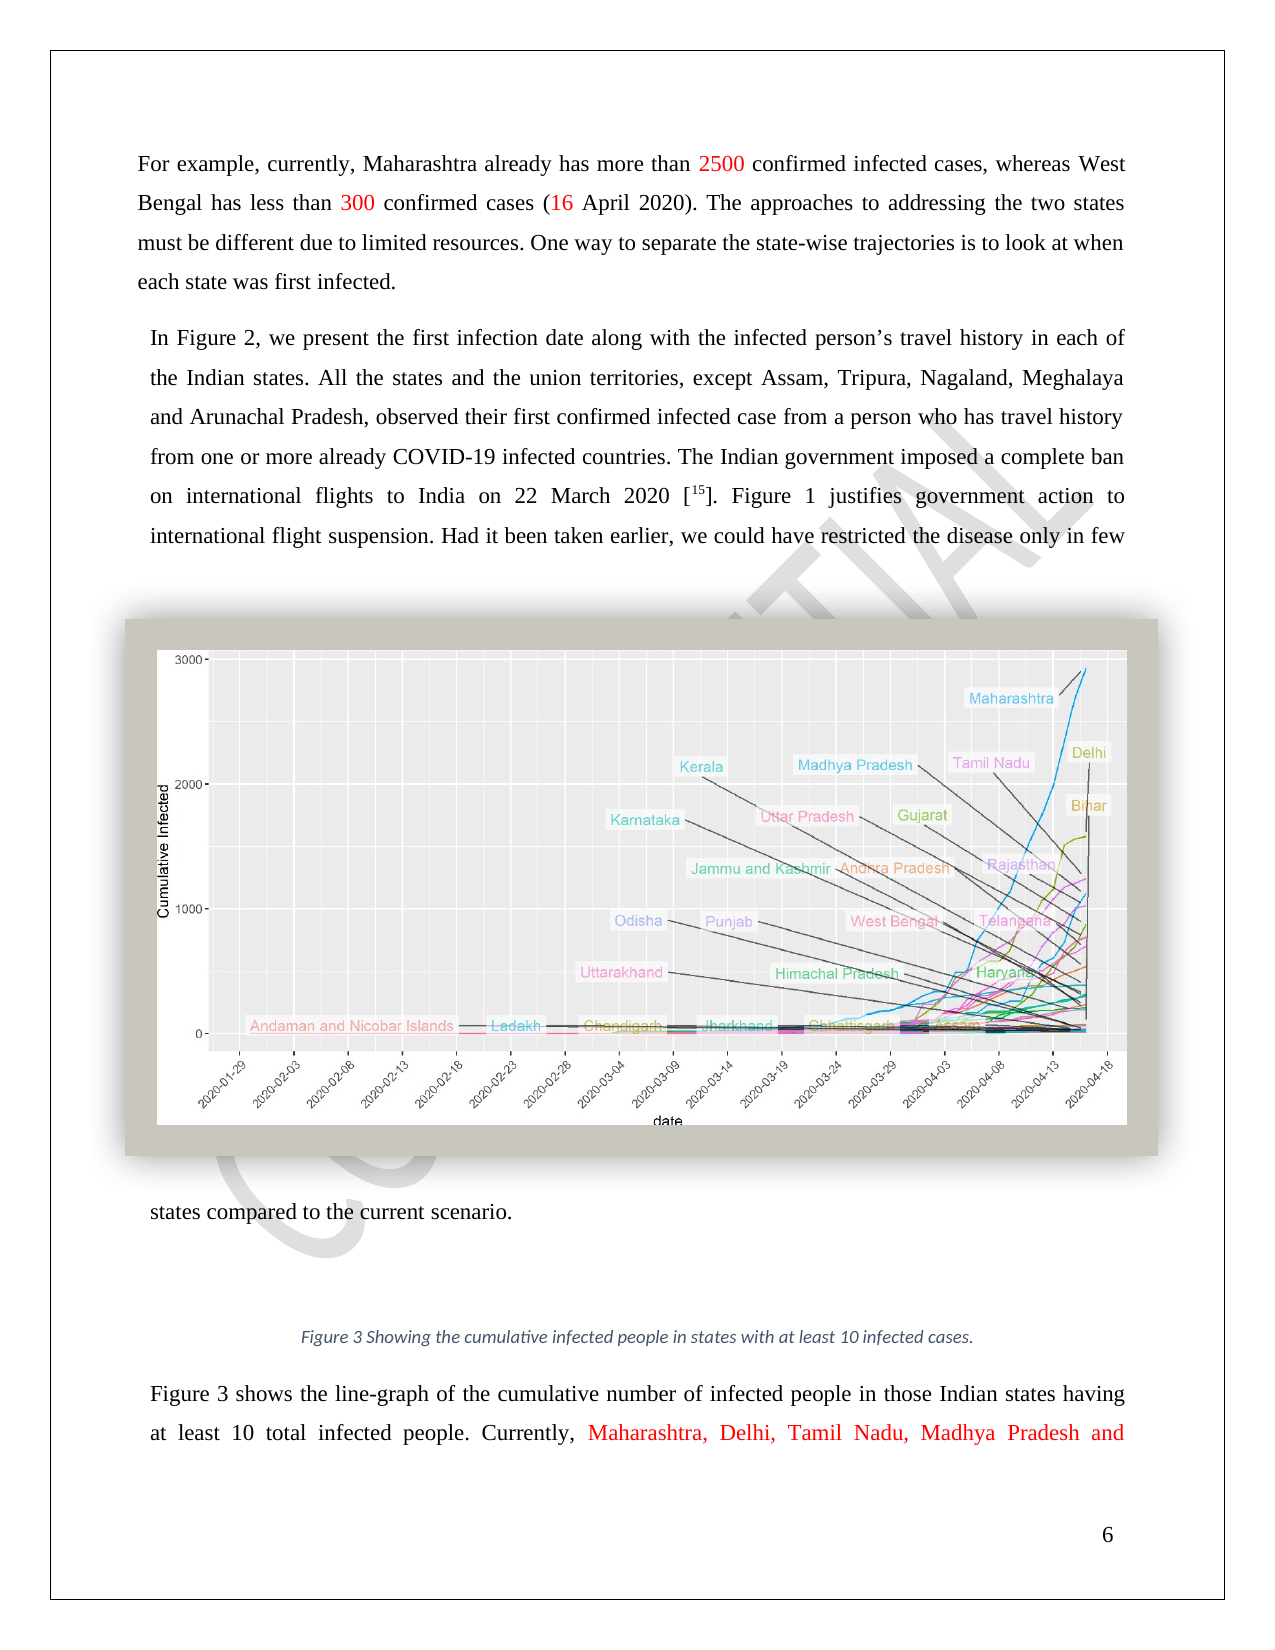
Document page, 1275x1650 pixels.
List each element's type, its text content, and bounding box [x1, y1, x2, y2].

text In Figure 2, we present the first infection date along with the infected person’s travel history in each of the Indian states. All the states and the union territories, except Assam, Tripura, Nagaland, Meghalaya and Arunachal Pradesh, observed their first confirmed infected case from a person who has travel history from one or more already COVID-19 infected countries. The Indian government imposed a complete ban on international flights to India on 22 March 2020 [15]. Figure 1 justifies government action to international flight suspension. Had it been taken earlier, we could have restricted the disease only in few states compared to the current scenario. [150, 1182, 1125, 1224]
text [150, 1380, 1125, 1446]
text Figure 3 Showing the cumulative infected people in states with at least 10 infected cases. [184, 1325, 1091, 1348]
text For example, currently, Maharashtra already has more than 2500 confirmed infected cases, whereas West Bengal has less than 300 confirmed cases (16 April 2020). The approaches to addressing the two states must be different due to limited resources. One way to separate the state-wise trajectories is to look at when each state was first infected. [137, 150, 1125, 295]
text In Figure 2, we present the first infection date along with the infected person’s travel history in each of the Indian states. All the states and the union territories, except Assam, Tripura, Nagaland, Meghalaya and Arunachal Pradesh, observed their first confirmed infected case from a person who has travel history from one or more already COVID-19 infected countries. The Indian government imposed a complete ban on international flights to India on 22 March 2020 [15]. Figure 1 justifies government action to international flight suspension. Had it been taken earlier, we could have restricted the disease only in few states compared to the current scenario. [150, 324, 1125, 592]
picture [157, 650, 1127, 1125]
